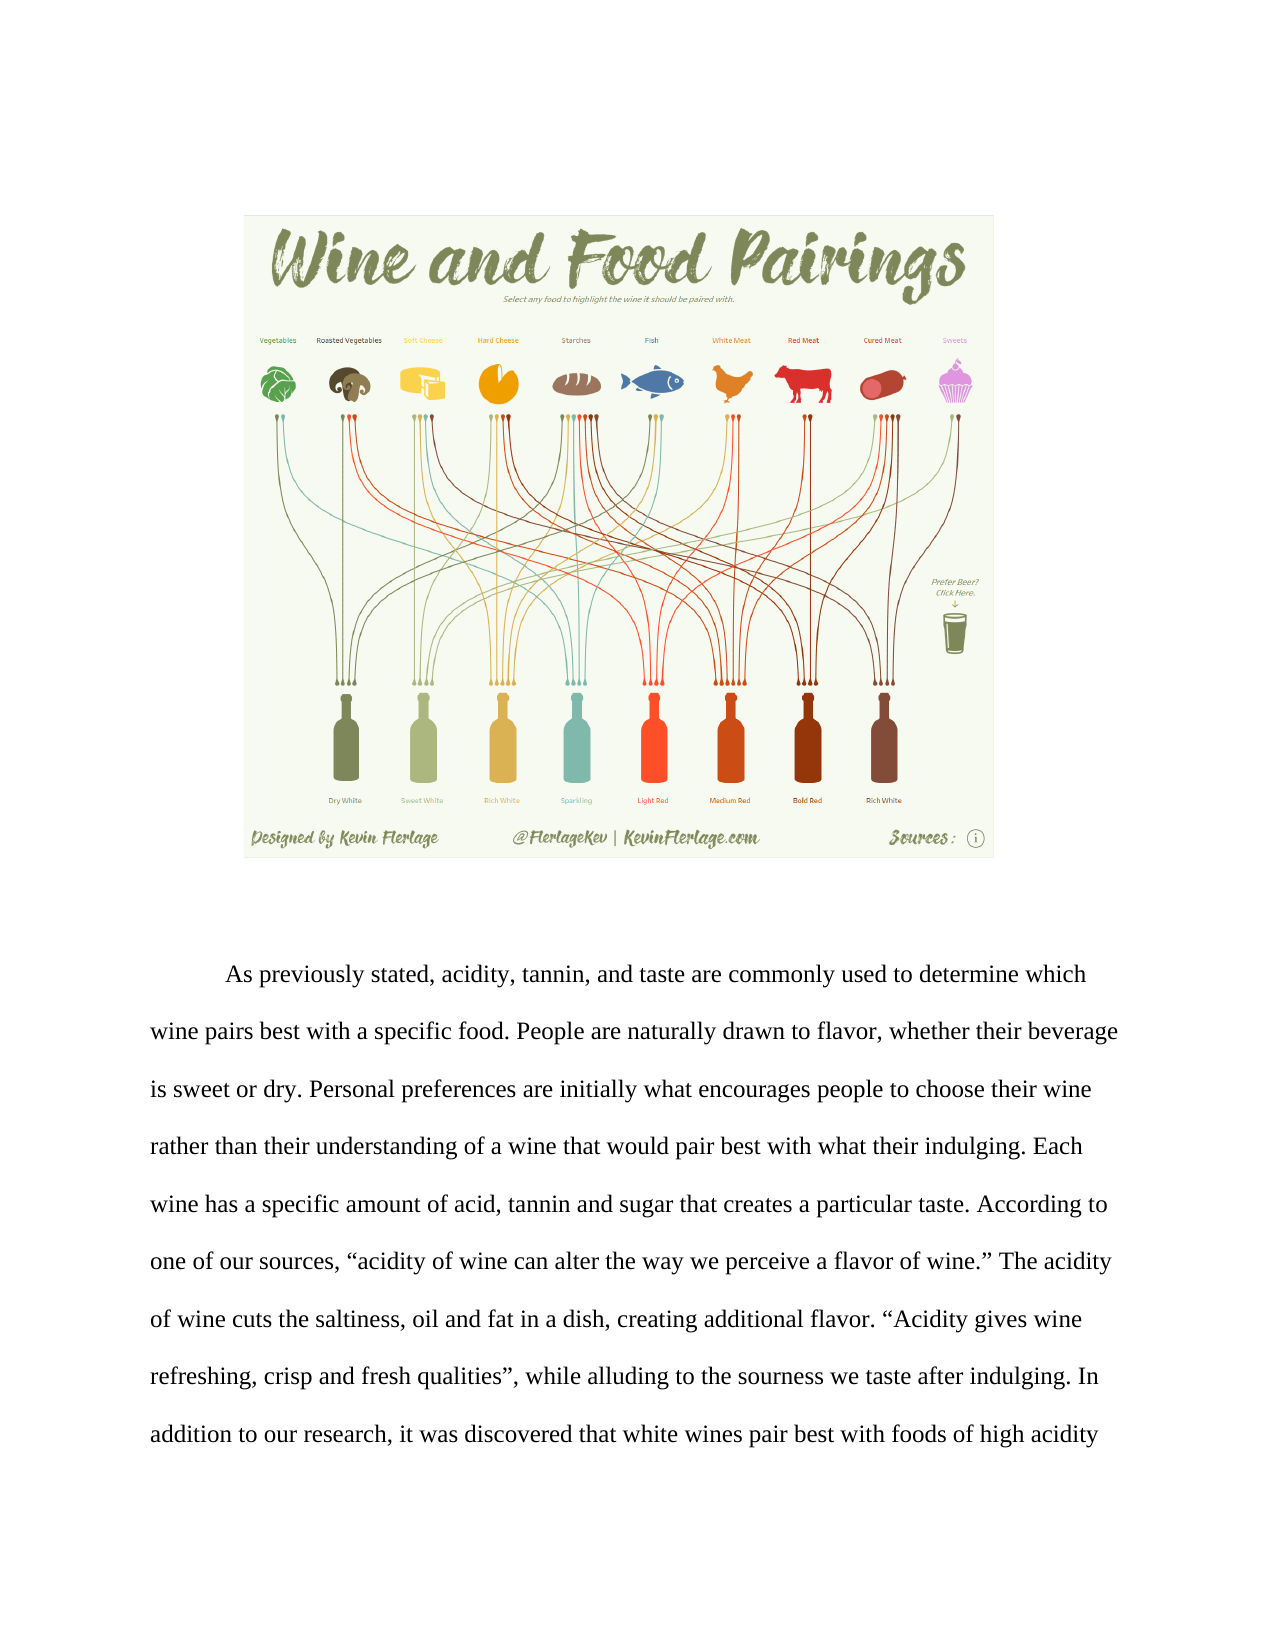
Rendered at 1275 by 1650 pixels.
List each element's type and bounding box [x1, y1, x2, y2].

text [150, 959, 1125, 1447]
